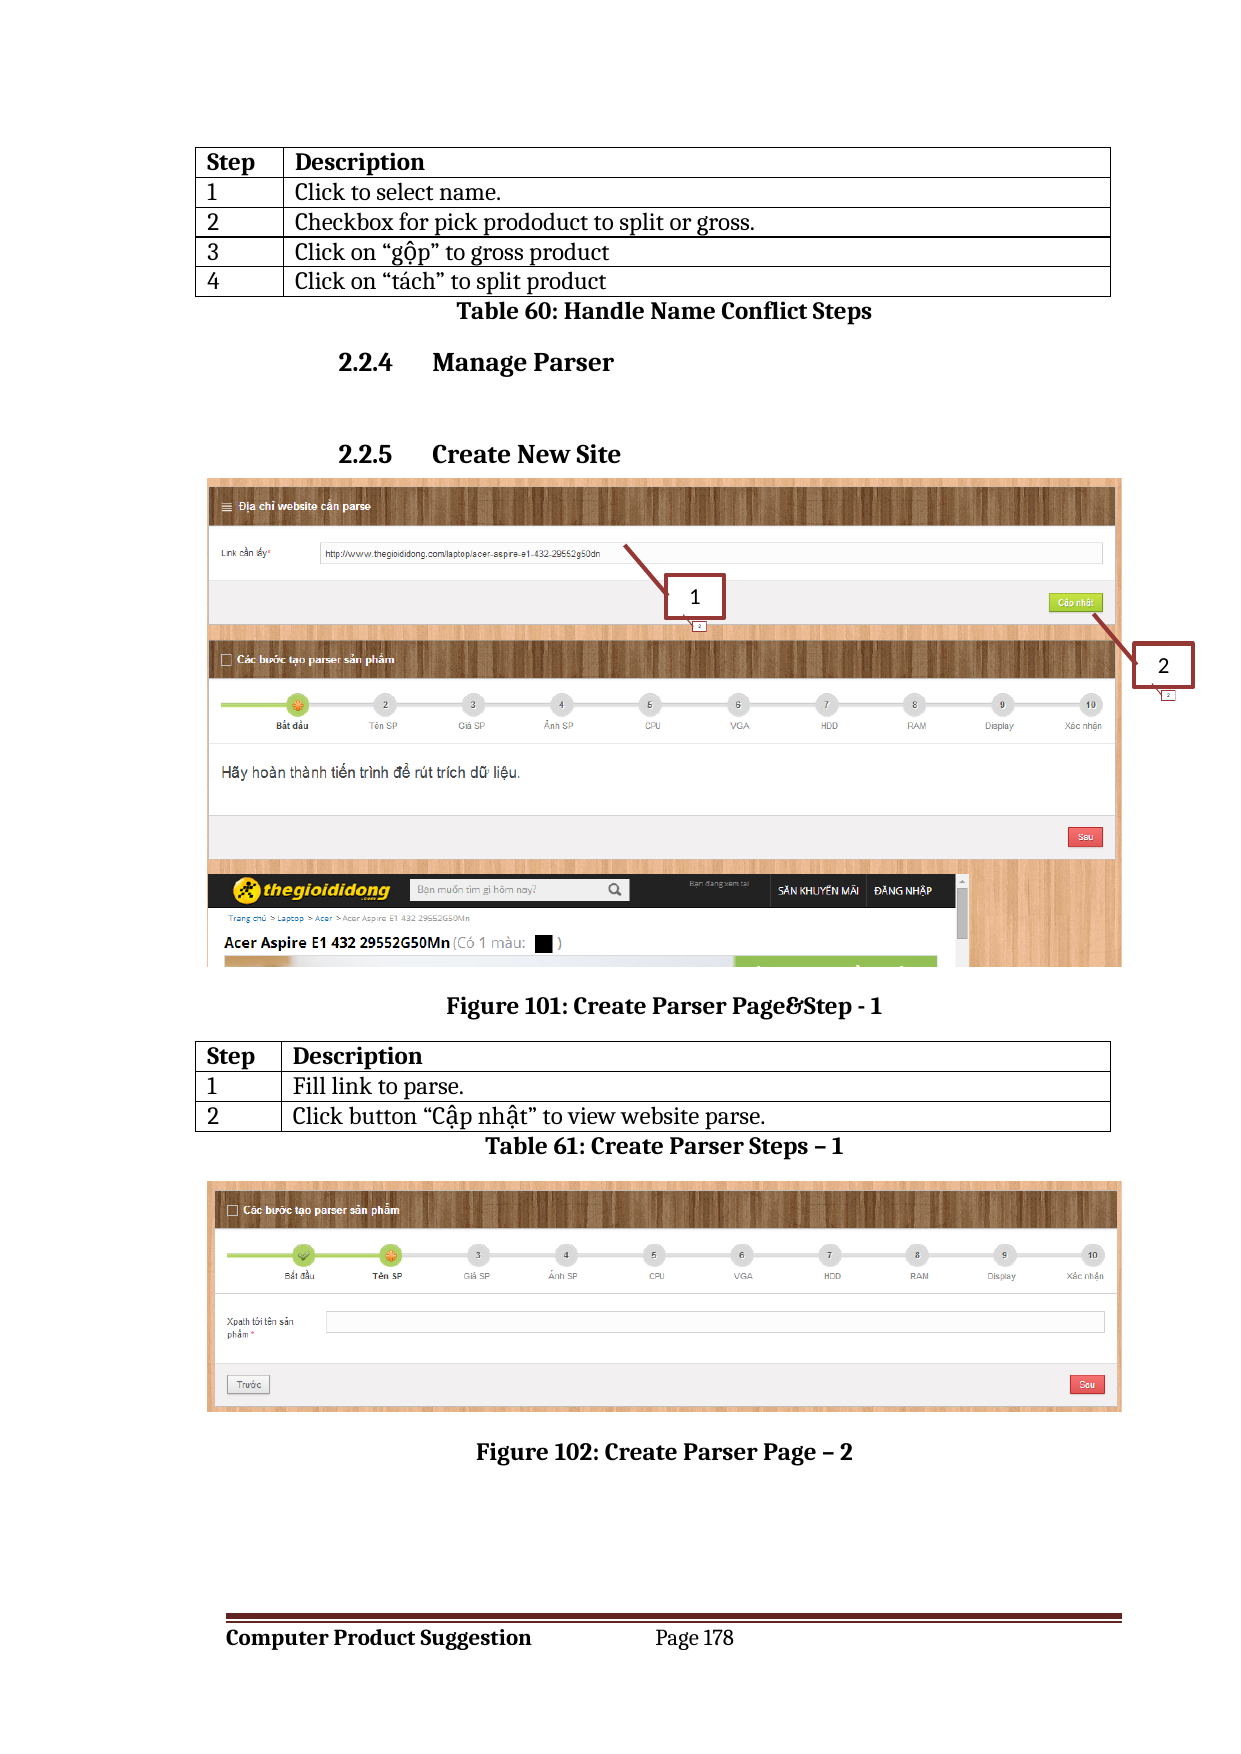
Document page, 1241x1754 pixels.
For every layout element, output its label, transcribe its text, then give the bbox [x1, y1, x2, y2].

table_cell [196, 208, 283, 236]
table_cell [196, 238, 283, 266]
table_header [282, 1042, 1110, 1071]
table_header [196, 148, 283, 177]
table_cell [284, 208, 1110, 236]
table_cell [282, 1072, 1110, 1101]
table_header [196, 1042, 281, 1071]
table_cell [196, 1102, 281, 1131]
picture [207, 478, 1122, 967]
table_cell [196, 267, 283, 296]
subtitle Create New Site [338, 439, 1122, 470]
subtitle Manage Parser [338, 347, 1122, 378]
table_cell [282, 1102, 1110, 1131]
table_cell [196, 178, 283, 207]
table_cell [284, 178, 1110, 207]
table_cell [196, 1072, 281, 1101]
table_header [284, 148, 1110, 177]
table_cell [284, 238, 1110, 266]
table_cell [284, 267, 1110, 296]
picture [207, 1181, 1122, 1414]
